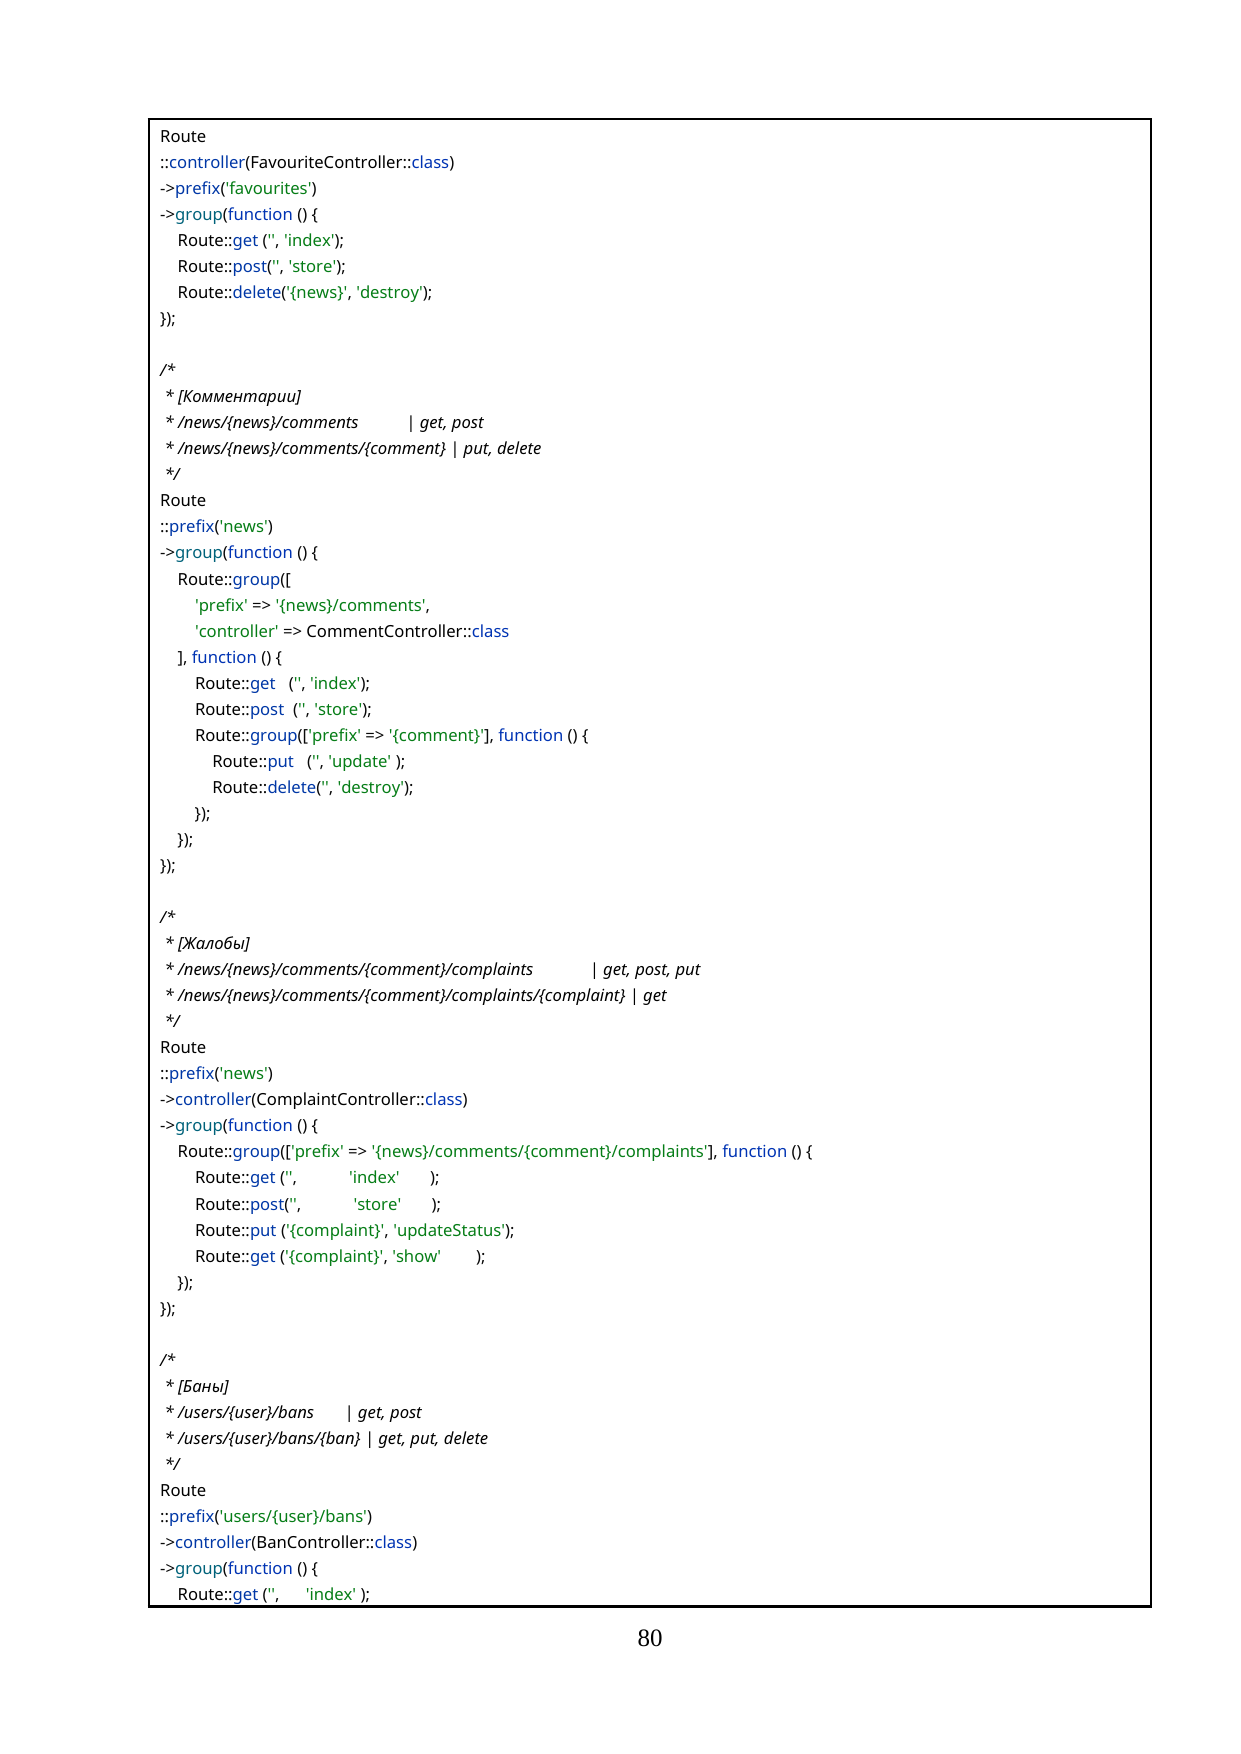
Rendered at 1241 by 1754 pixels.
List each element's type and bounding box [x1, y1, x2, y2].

table_header [150, 120, 1150, 1605]
